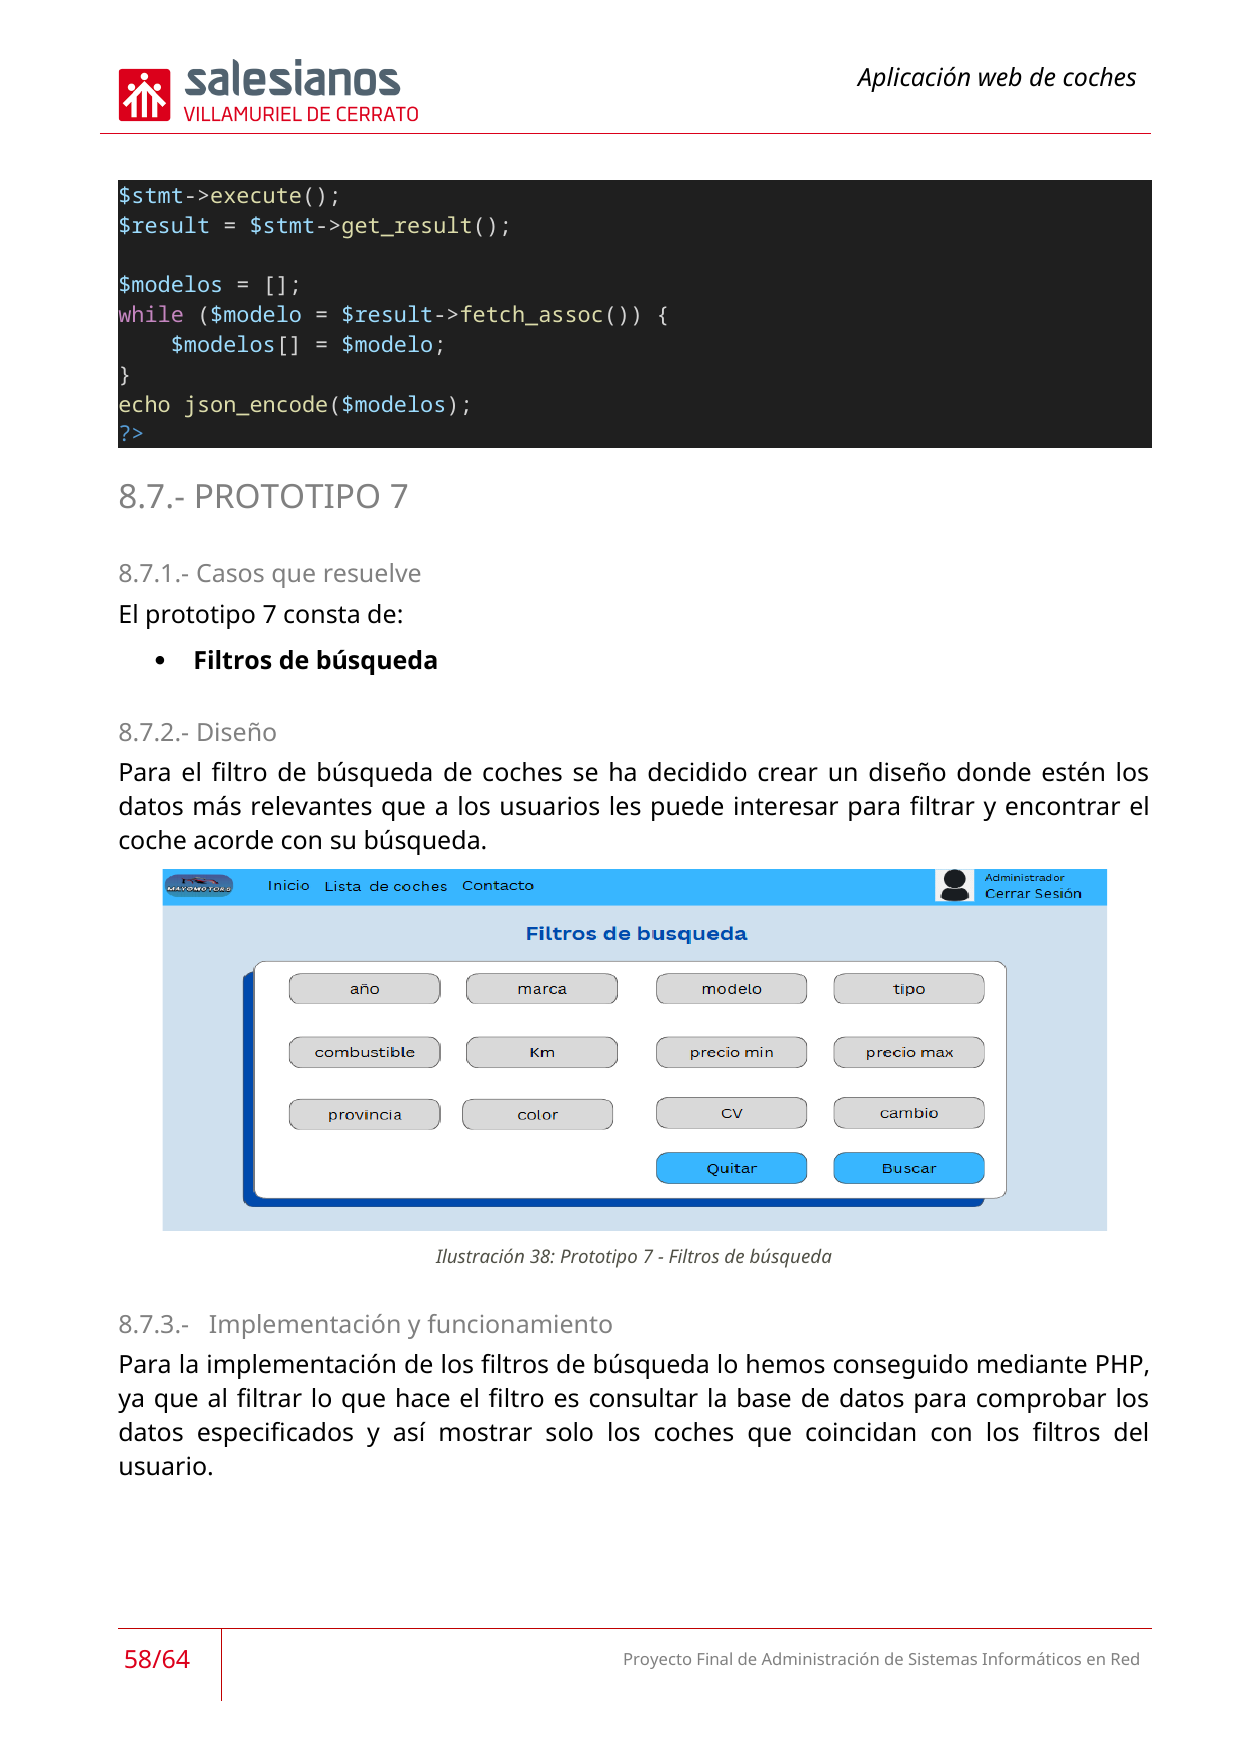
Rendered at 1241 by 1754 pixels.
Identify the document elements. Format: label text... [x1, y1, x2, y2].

text $modelos = []; [118, 269, 1152, 299]
text Para el filtro de búsqueda de coches se ha decidido crear un diseño donde estén los datos más relevantes que a los usuarios les puede interesar para filtrar y encontrar el coche acorde con su búsqueda. [118, 755, 1152, 857]
text ?> [118, 418, 1152, 448]
list Filtros de búsqueda [156, 643, 1152, 677]
text } [118, 359, 1152, 389]
text echo json_encode($modelos); [118, 389, 1152, 418]
text $stmt->execute(); [118, 180, 1152, 210]
subtitle Casos que resuelve [118, 556, 1152, 590]
picture [162, 869, 1108, 1231]
text while ($modelo = $result->fetch_assoc()) { [118, 299, 1152, 329]
picture [118, 59, 419, 126]
text $modelos[] = $modelo; [118, 329, 1152, 359]
text El prototipo 7 consta de: [118, 596, 1152, 631]
subtitle prototipo 7 [118, 473, 1152, 519]
subtitle Implementación y funcionamiento [118, 1306, 1152, 1340]
text $result = $stmt->get_result(); [118, 210, 1152, 240]
text Para la implementación de los filtros de búsqueda lo hemos conseguido mediante PHP, ya que al filtrar lo que hace el filtro es consultar la base de datos para comprobar los datos especificados y así mostrar solo los coches que coincidan con los filtros del usuario. [118, 1347, 1152, 1483]
text Ilustración 38: Prototipo 7 - Filtros de búsqueda [118, 1243, 1152, 1269]
subtitle Diseño [118, 714, 1152, 749]
